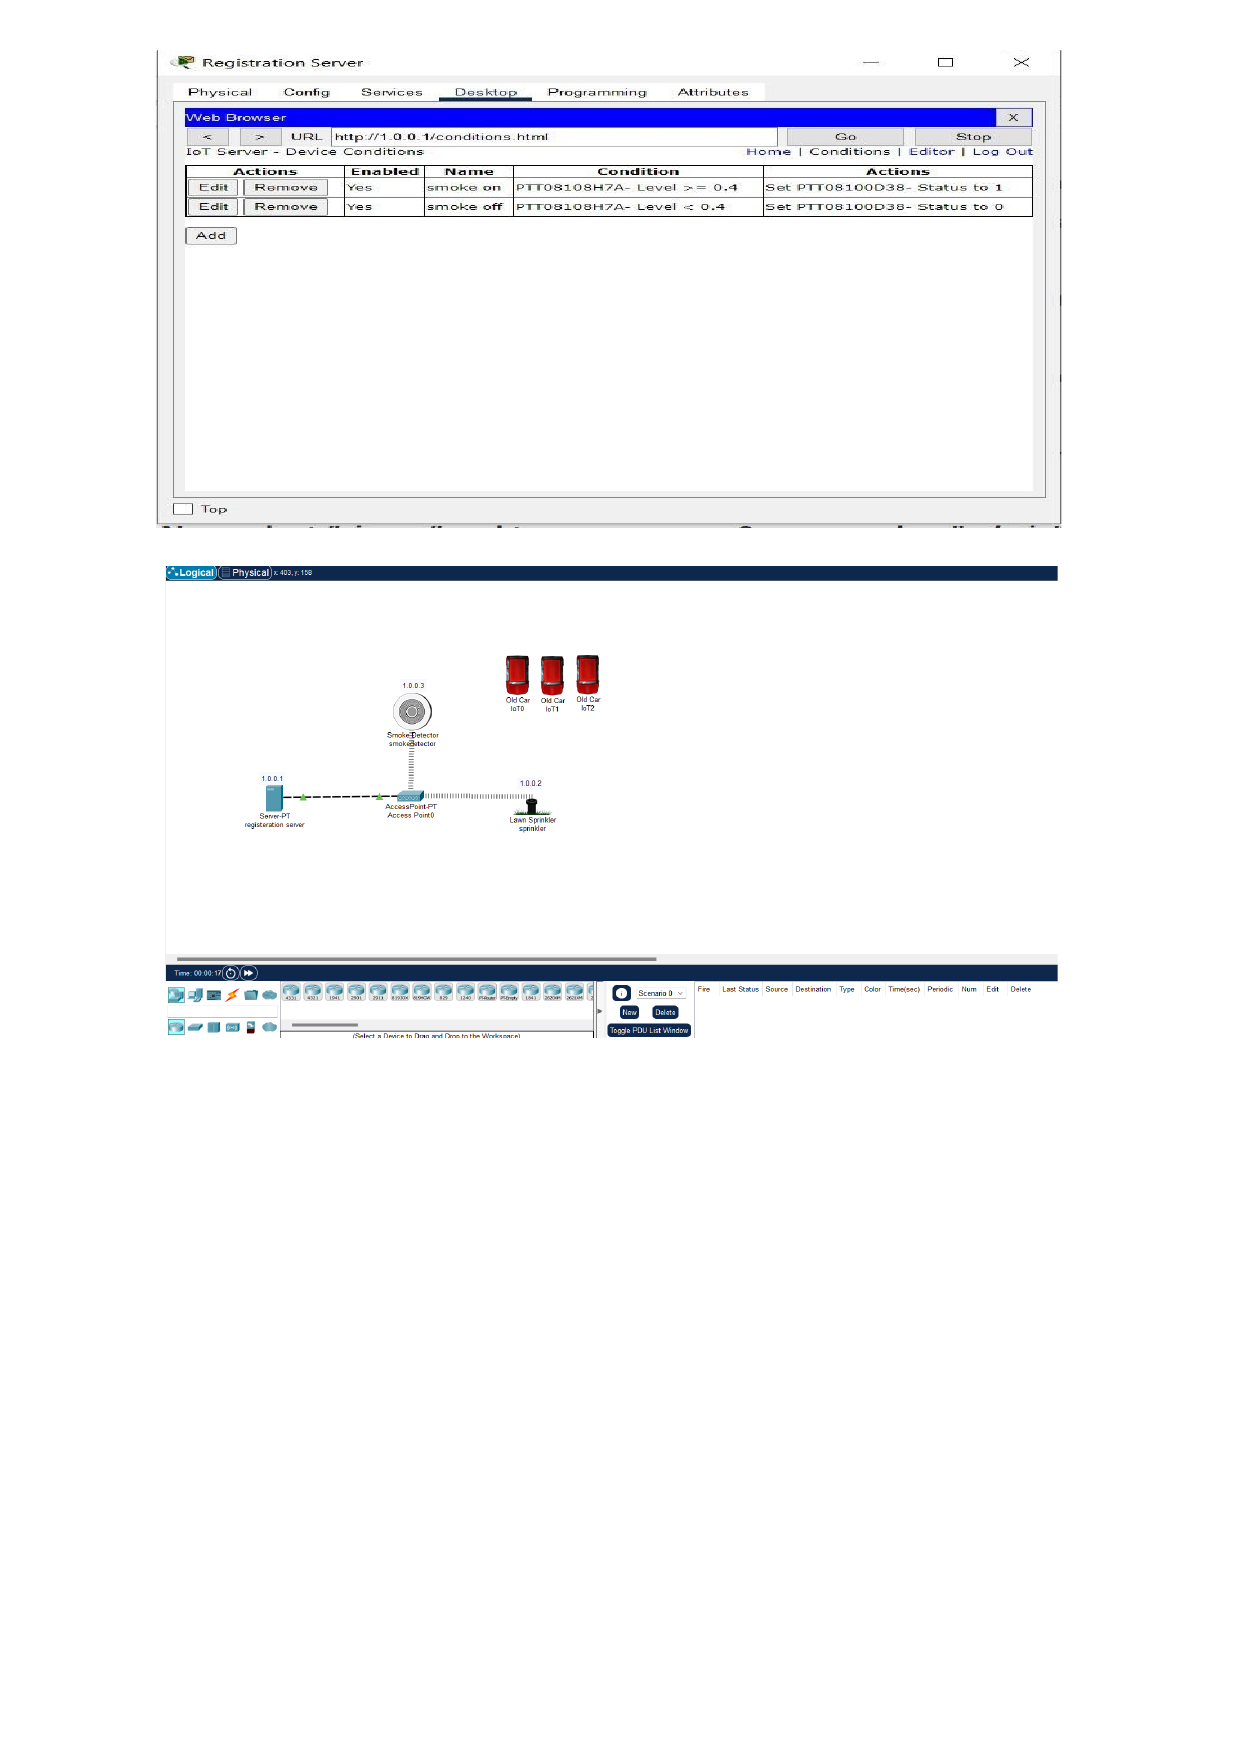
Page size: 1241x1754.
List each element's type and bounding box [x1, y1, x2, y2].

picture [155, 50, 1062, 528]
picture [165, 566, 1058, 1038]
